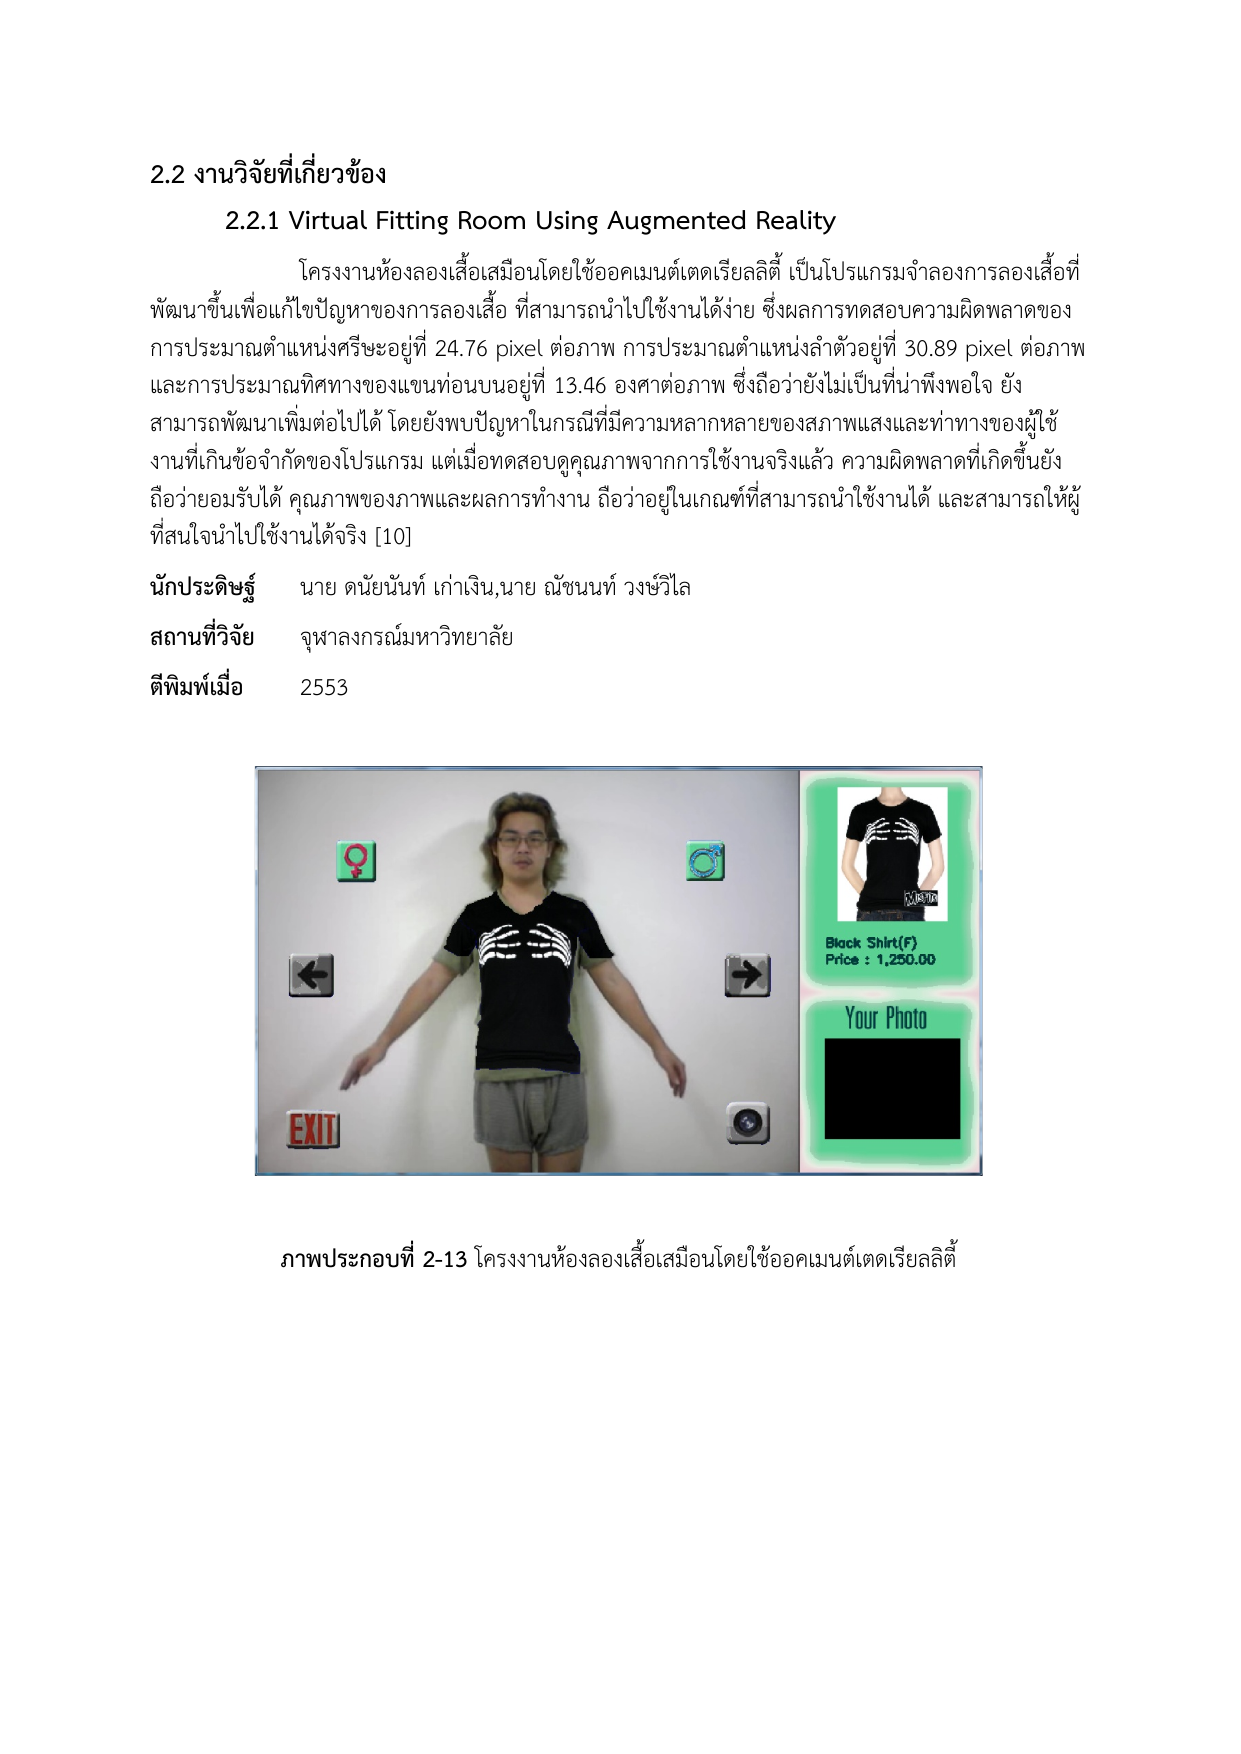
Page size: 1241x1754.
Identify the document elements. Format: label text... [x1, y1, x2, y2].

text นักประดิษฐ์ นาย ดนัยนันท์ เก่าเงิน,นาย ณัชนนท์ วงษ์วิไล [150, 566, 1087, 603]
subtitle 2.2.1 Virtual Fitting Room Using Augmented Reality [150, 197, 1087, 239]
subtitle 2.2 งานวิจัยที่เกี่ยวข้อง [150, 150, 1087, 192]
text ภาพประกอบที่ 2-13 โครงงานห้องลองเสื้อเสมือนโดยใช้ออคเมนต์เตดเรียลลิตี้ [150, 1238, 1087, 1276]
picture [254, 766, 983, 1176]
text ตีพิมพ์เมื่อ 2553 [150, 666, 1087, 704]
text สถานที่วิจัย จุฬาลงกรณ์มหาวิทยาลัย [150, 616, 1087, 653]
text โครงงานห้องลองเสื้อเสมือนโดยใช้ออคเมนต์เตดเรียลลิตี้ เป็นโปรแกรมจำลองการลองเสื้อที่พัฒนาขึ้นเพื่อแก้ไขปัญหาของการลองเสื้อ ที่สามารถนำไปใช้งานได้ง่าย ซึ่งผลการทดสอบความผิดพลาดของการประมาณตำแหน่งศรีษะอยู่ที่ 24.76 pixelต่อภาพ การประมาณตำแหน่งลำตัวอยู่ที่ 30.89 pixel ต่อภาพ และการประมาณทิศทางของแขนท่อนบนอยู่ที่ 13.46 องศาต่อภาพ ซึ่งถือว่ายังไม่เป็นที่น่าพึงพอใจ ยังสามารถพัฒนาเพิ่มต่อไปได้ โดยยังพบปัญหาในกรณีที่มีความหลากหลายของสภาพแสงและท่าทางของผู้ใช้งานที่เกินข้อจำกัดของโปรแกรม แต่เมื่อทดสอบดูคุณภาพจากการใช้งานจริงแล้ว ความผิดพลาดที่เกิดขึ้นยังถือว่ายอมรับได้ คุณภาพของภาพและผลการทำงาน ถือว่าอยู่ในเกณฑ์ที่สามารถนำใช้งานได้ และสามารถให้ผู้ที่สนใจนำไปใช้งานได้จริง [10] [150, 251, 1087, 553]
